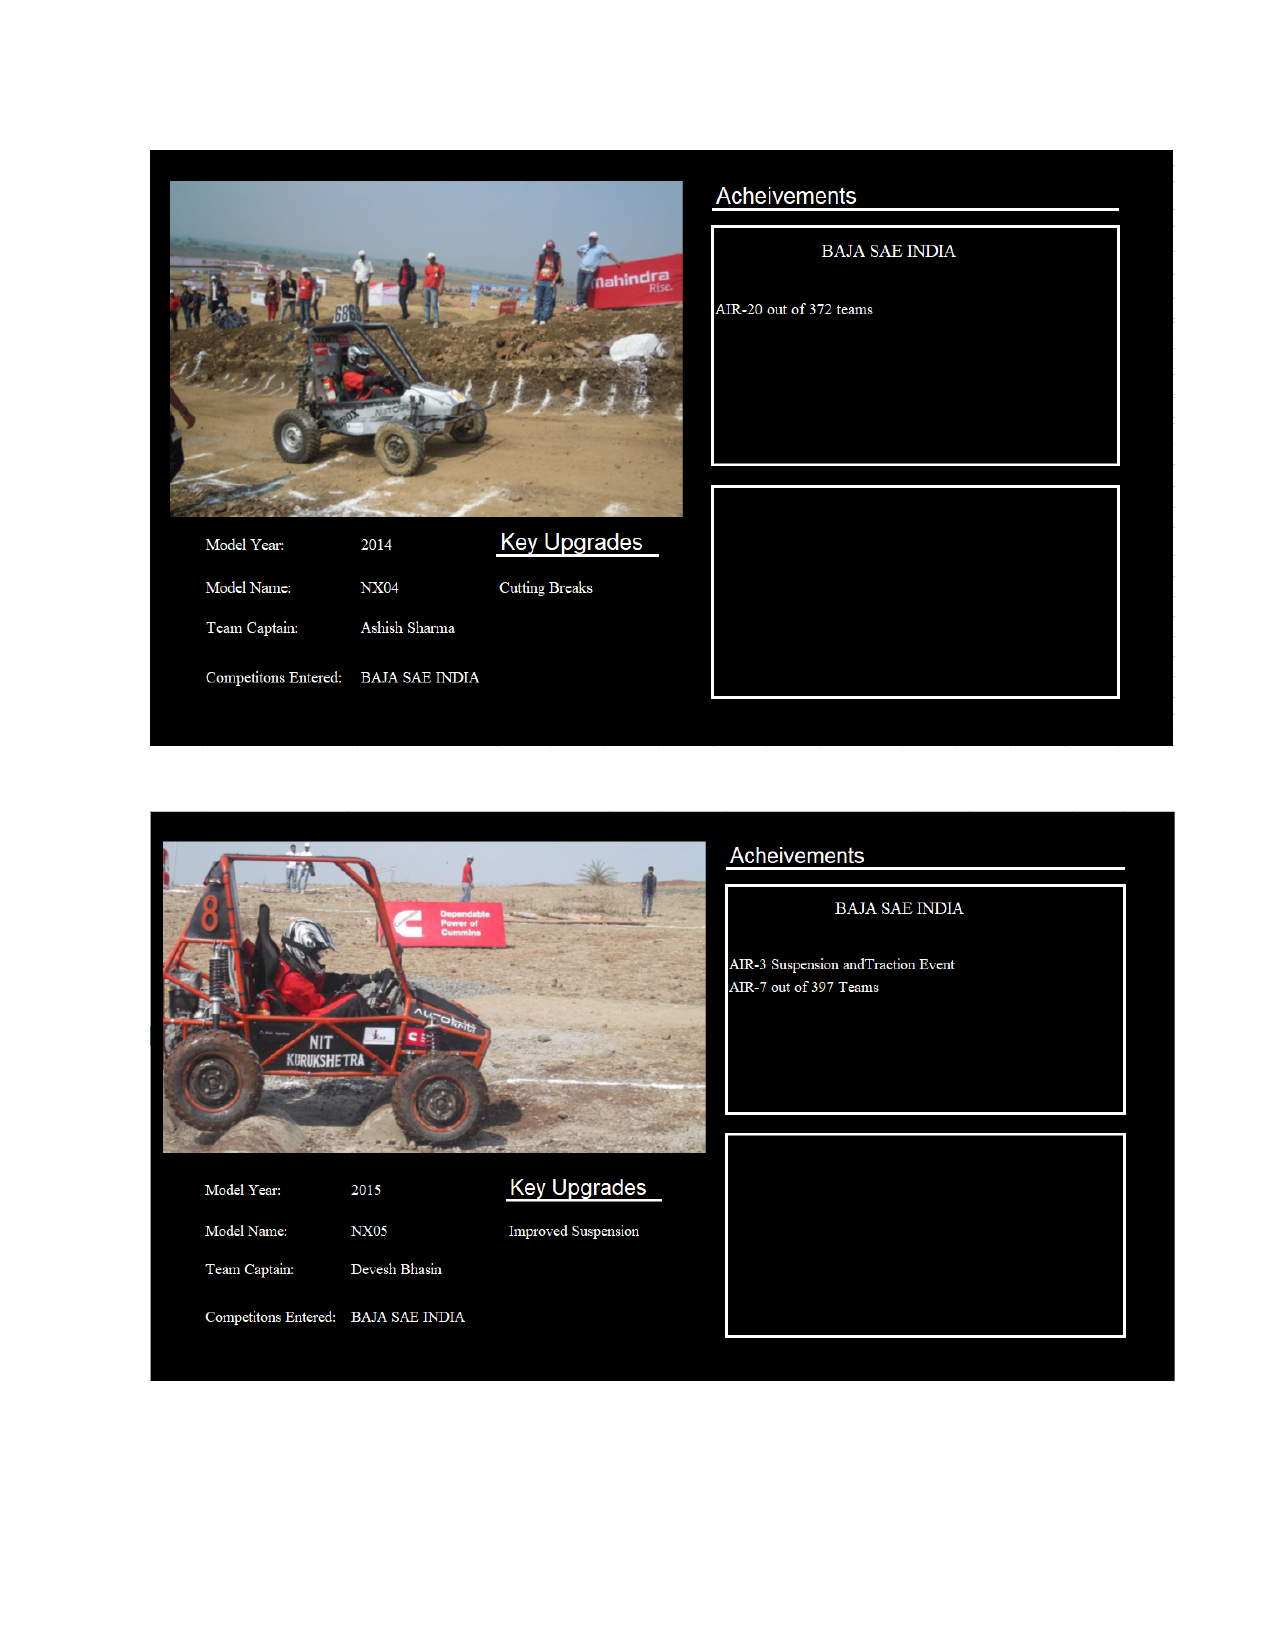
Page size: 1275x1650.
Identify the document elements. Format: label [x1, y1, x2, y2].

picture [150, 811, 1175, 1381]
picture [150, 150, 1175, 747]
